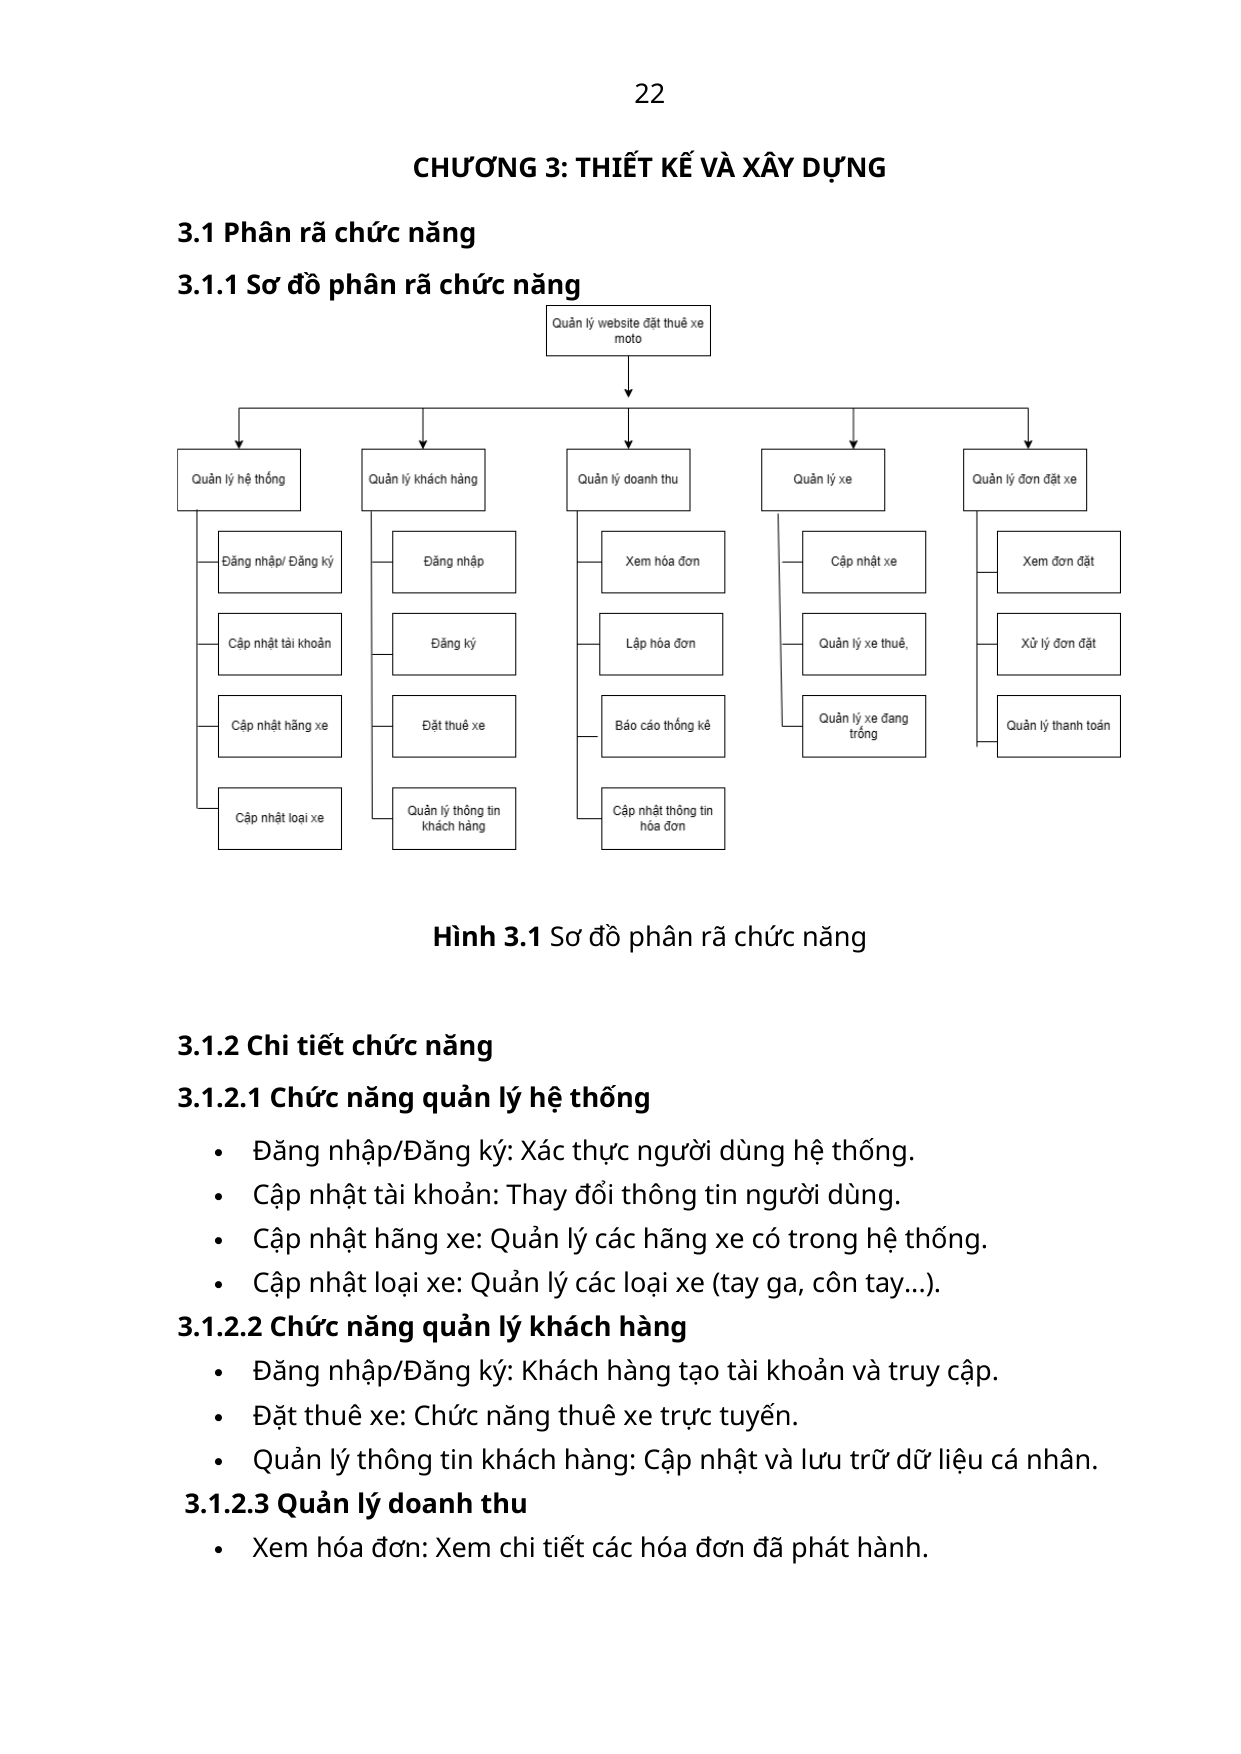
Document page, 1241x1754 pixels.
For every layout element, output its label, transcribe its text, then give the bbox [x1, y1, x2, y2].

list Đặt thuê xe: Chức năng thuê xe trực tuyến. [215, 1396, 1122, 1433]
text 3.1.2.3 Quản lý doanh thu [177, 1484, 1122, 1521]
subtitle 3.1 Phân rã chức năng [177, 213, 1122, 250]
list Xem hóa đơn: Xem chi tiết các hóa đơn đã phát hành. [215, 1528, 1122, 1565]
list Cập nhật tài khoản: Thay đổi thông tin người dùng. [215, 1175, 1122, 1212]
subtitle CHƯƠNG 3: THIẾT KẾ VÀ XÂY DỰNG [177, 149, 1122, 186]
list Đăng nhập/Đăng ký: Xác thực người dùng hệ thống. [215, 1131, 1122, 1168]
text Hình 3.1 Sơ đồ phân rã chức năng [177, 917, 1122, 954]
text 3.1.2.2 Chức năng quản lý khách hàng [177, 1308, 1122, 1344]
text 3.1.2.1 Chức năng quản lý hệ thống [177, 1079, 1122, 1116]
picture [177, 305, 1121, 850]
list Cập nhật loại xe: Quản lý các loại xe (tay ga, côn tay...). [215, 1263, 1122, 1300]
list Quản lý thông tin khách hàng: Cập nhật và lưu trữ dữ liệu cá nhân. [215, 1440, 1122, 1477]
list Cập nhật hãng xe: Quản lý các hãng xe có trong hệ thống. [215, 1219, 1122, 1256]
list Đăng nhập/Đăng ký: Khách hàng tạo tài khoản và truy cập. [215, 1352, 1122, 1389]
subtitle 3.1.2 Chi tiết chức năng [177, 1026, 1122, 1063]
